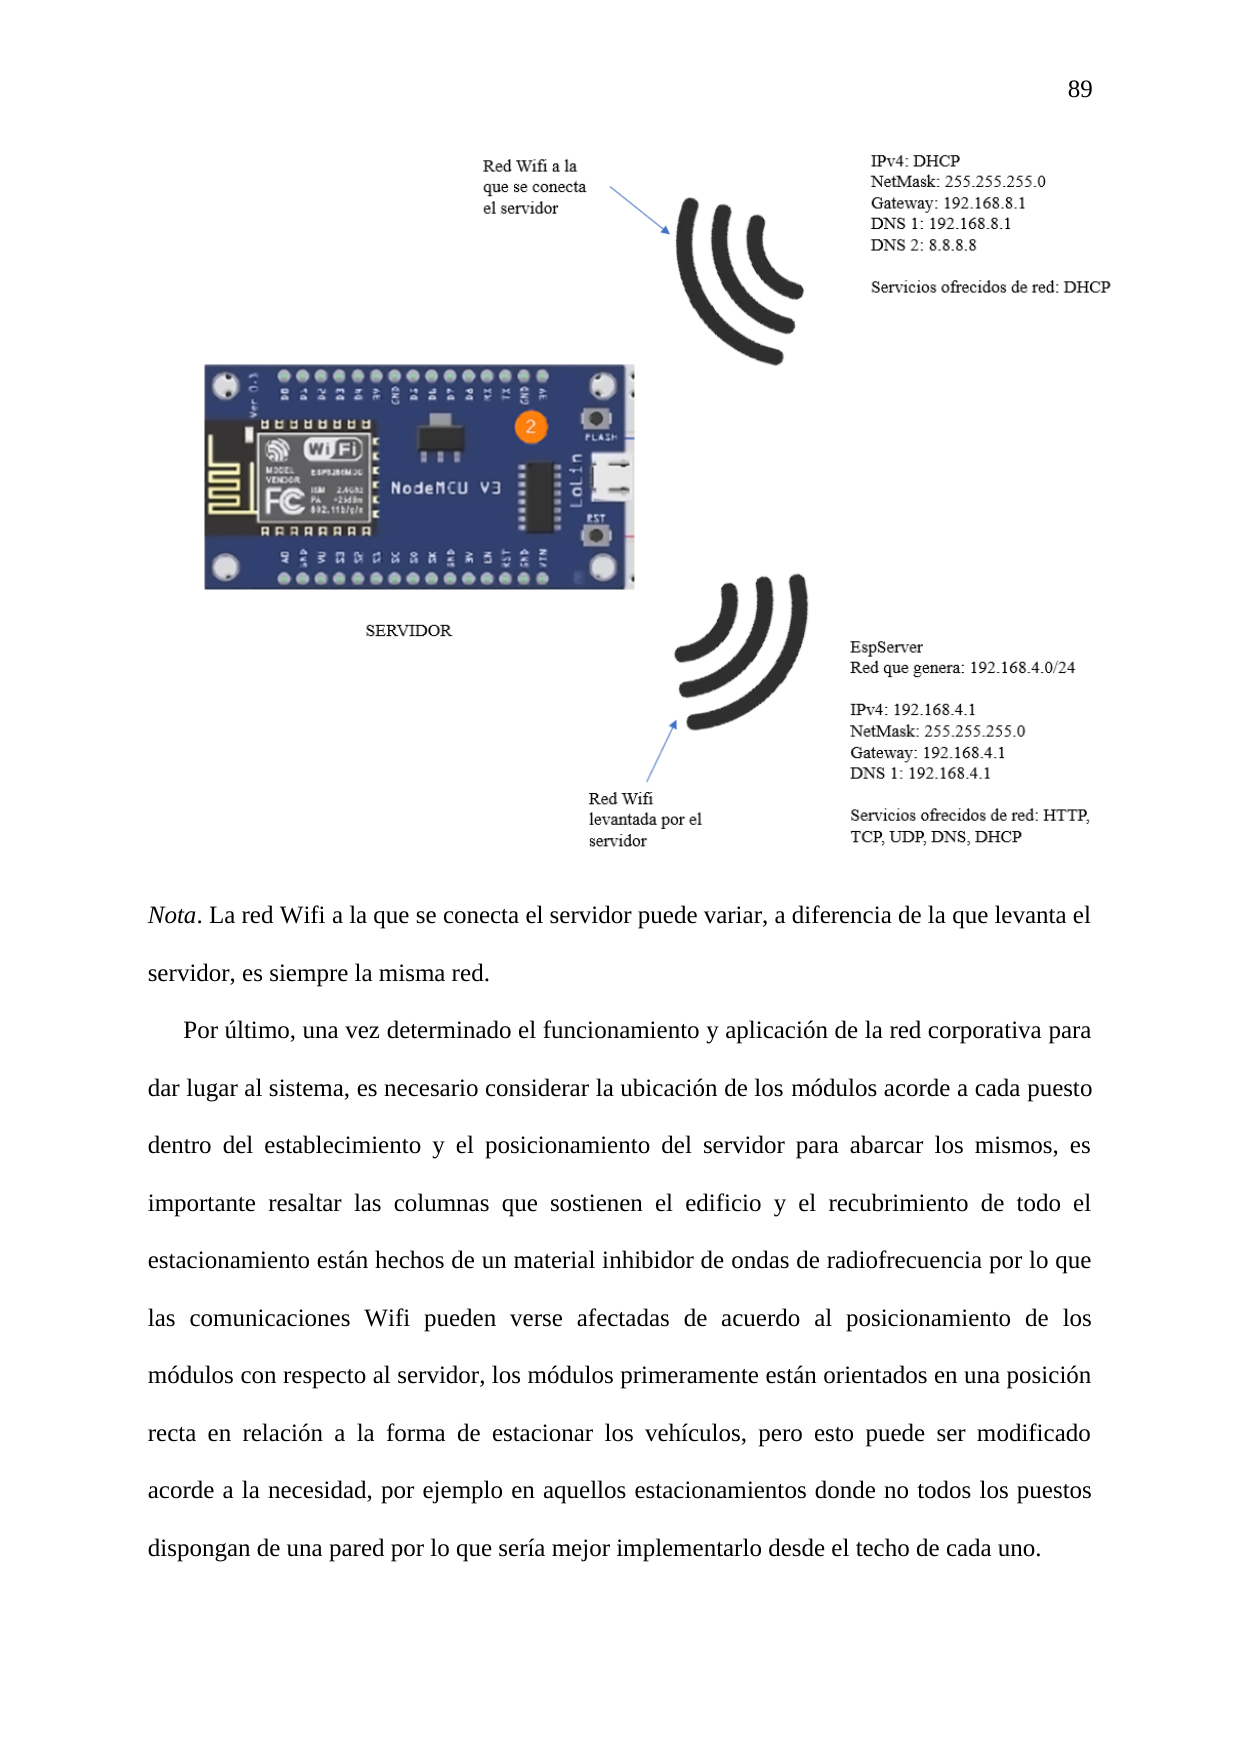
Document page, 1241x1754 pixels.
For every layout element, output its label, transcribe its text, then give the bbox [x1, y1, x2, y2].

picture [183, 147, 1128, 872]
text Por último, una vez determinado el funcionamiento y aplicación de la red corporativa para dar lugar al sistema, es necesario considerar la ubicación de los módulos acorde a cada puesto dentro del establecimiento y el posicionamiento del servidor para abarcar los mismos, es importante resaltar las columnas que sostienen el edificio y el recubrimiento de todo el estacionamiento están hechos de un material inhibidor de ondas de radiofrecuencia por lo que las comunicaciones Wifi pueden verse afectadas de acuerdo al posicionamiento de los módulos con respecto al servidor, los módulos primeramente están orientados en una posición recta en relación a la forma de estacionar los vehículos, pero esto puede ser modificado acorde a la necesidad, por ejemplo en aquellos estacionamientos donde no todos los puestos dispongan de una pared por lo que sería mejor implementarlo desde el techo de cada uno. [148, 1015, 1092, 1561]
text Nota. La red Wifi a la que se conecta el servidor puede variar, a diferencia de la que levanta el servidor, es siempre la misma red. [148, 900, 1092, 986]
